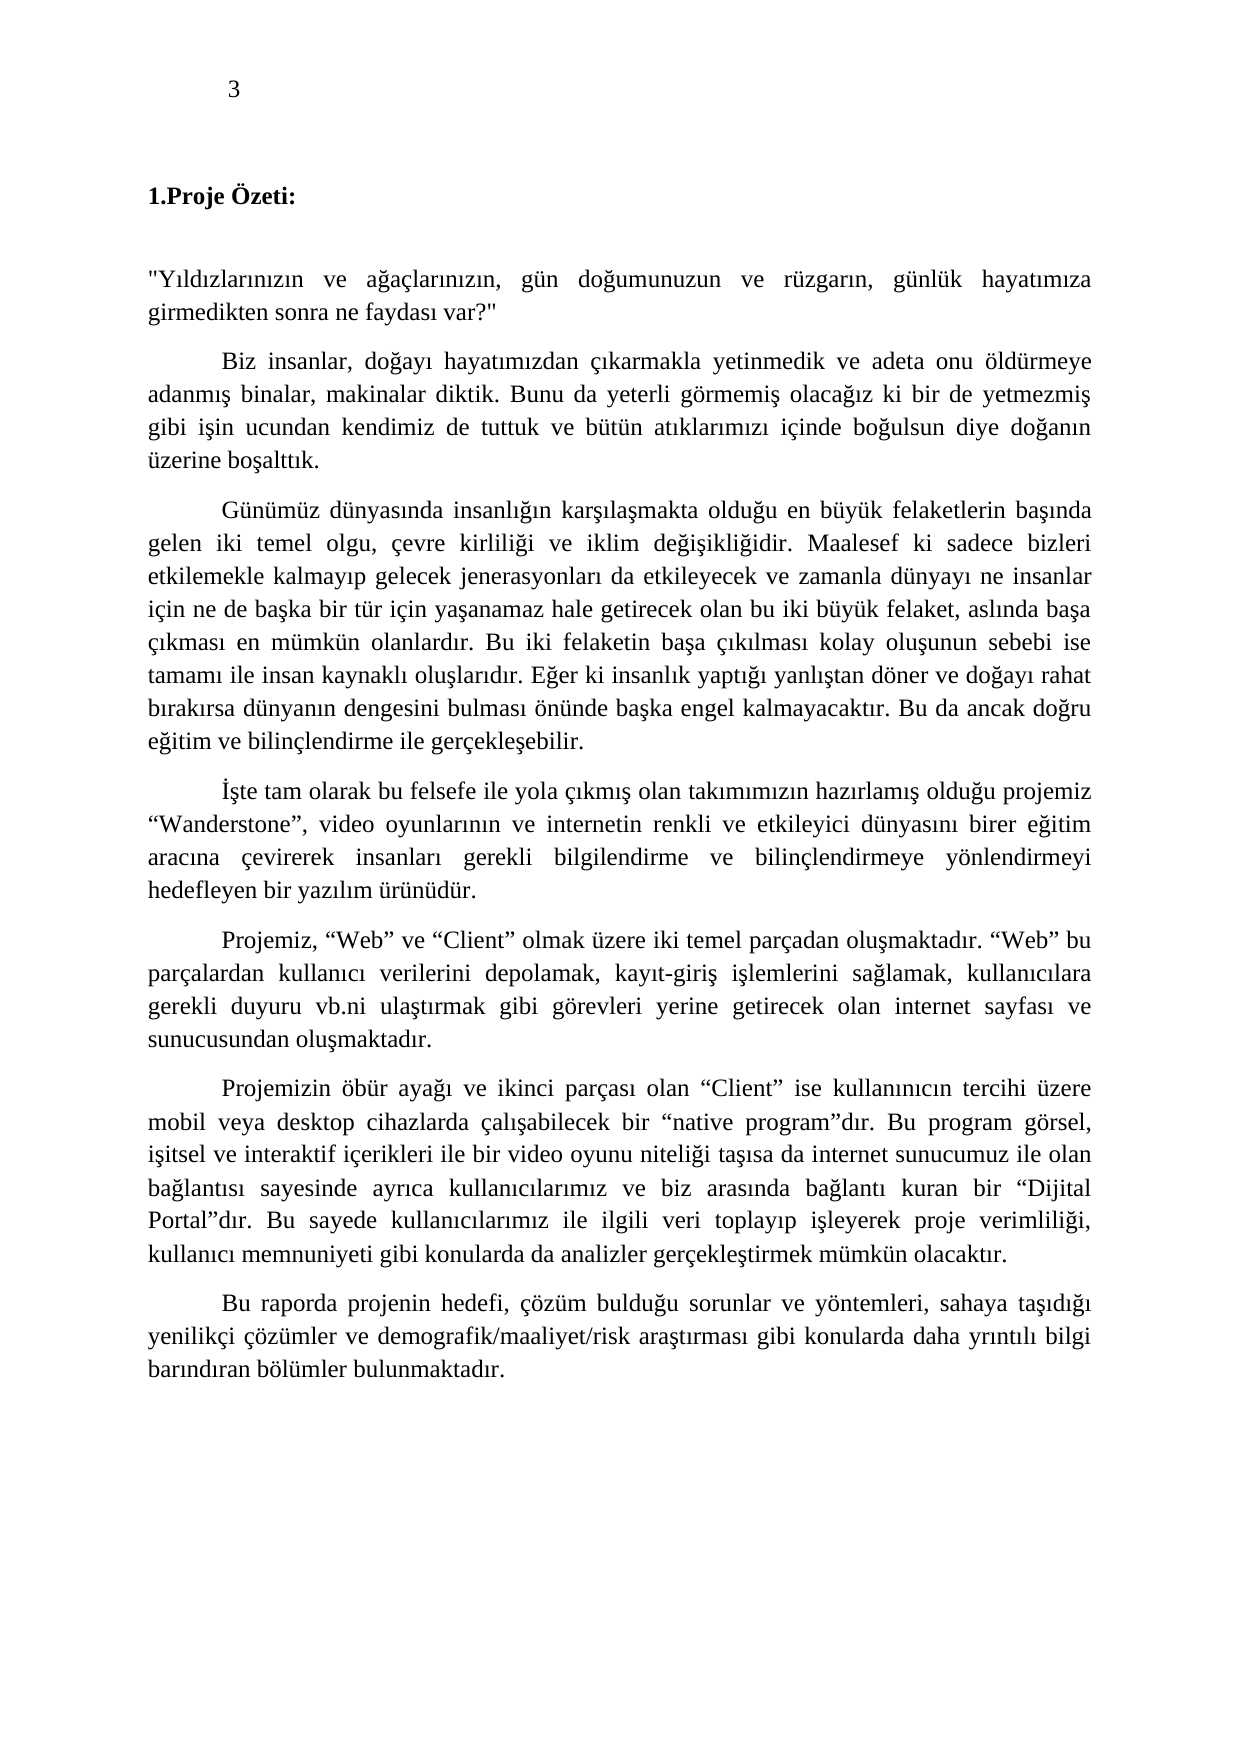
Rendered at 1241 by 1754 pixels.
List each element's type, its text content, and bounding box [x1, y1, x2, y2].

subtitle 1.Proje Özeti: [148, 181, 1092, 210]
text Projemiz, “Web” ve “Client” olmak üzere iki temel parçadan oluşmaktadır. “Web” bu parçalardan kullanıcı verilerini depolamak, kayıt-giriş işlemlerini sağlamak, kullanıcılara gerekli duyuru vb.ni ulaştırmak gibi görevleri yerine getirecek olan internet sayfası ve sunucusundan oluşmaktadır. [148, 925, 1092, 1053]
text "Yıldızlarınızın ve ağaçlarınızın, gün doğumunuzun ve rüzgarın, günlük hayatımıza girmedikten sonra ne faydası var?" [148, 231, 1092, 326]
text İşte tam olarak bu felsefe ile yola çıkmış olan takımımızın hazırlamış olduğu projemiz “Wanderstone”, video oyunlarının ve internetin renkli ve etkileyici dünyasını birer eğitim aracına çevirerek insanları gerekli bilgilendirme ve bilinçlendirmeye yönlendirmeyi hedefleyen bir yazılım ürünüdür. [148, 776, 1092, 904]
text Projemizin öbür ayağı ve ikinci parçası olan “Client” ise kullanınıcın tercihi üzere mobil veya desktop cihazlarda çalışabilecek bir “native program”dır. Bu program görsel, işitsel ve interaktif içerikleri ile bir video oyunu niteliği taşısa da internet sunucumuz ile olan bağlantısı sayesinde ayrıca kullanıcılarımız ve biz arasında bağlantı kuran bir “Dijital Portal”dır. Bu sayede kullanıcılarımız ile ilgili veri toplayıp işleyerek proje verimliliği, kullanıcı memnuniyeti gibi konularda da analizler gerçekleştirmek mümkün olacaktır. [148, 1073, 1092, 1267]
text Biz insanlar, doğayı hayatımızdan çıkarmakla yetinmedik ve adeta onu öldürmeye adanmış binalar, makinalar diktik. Bunu da yeterli görmemiş olacağız ki bir de yetmezmiş gibi işin ucundan kendimiz de tuttuk ve bütün atıklarımızı içinde boğulsun diye doğanın üzerine boşalttık. [148, 346, 1092, 474]
text Günümüz dünyasında insanlığın karşılaşmakta olduğu en büyük felaketlerin başında gelen iki temel olgu, çevre kirliliği ve iklim değişikliğidir. Maalesef ki sadece bizleri etkilemekle kalmayıp gelecek jenerasyonları da etkileyecek ve zamanla dünyayı ne insanlar için ne de başka bir tür için yaşanamaz hale getirecek olan bu iki büyük felaket, aslında başa çıkması en mümkün olanlardır. Bu iki felaketin başa çıkılması kolay oluşunun sebebi ise tamamı ile insan kaynaklı oluşlarıdır. Eğer ki insanlık yaptığı yanlıştan döner ve doğayı rahat bırakırsa dünyanın dengesini bulması önünde başka engel kalmayacaktır. Bu da ancak doğru eğitim ve bilinçlendirme ile gerçekleşebilir. [148, 495, 1092, 755]
text Bu raporda projenin hedefi, çözüm bulduğu sorunlar ve yöntemleri, sahaya taşıdığı yenilikçi çözümler ve demografik/maaliyet/risk araştırması gibi konularda daha yrıntılı bilgi barındıran bölümler bulunmaktadır. [148, 1288, 1092, 1383]
